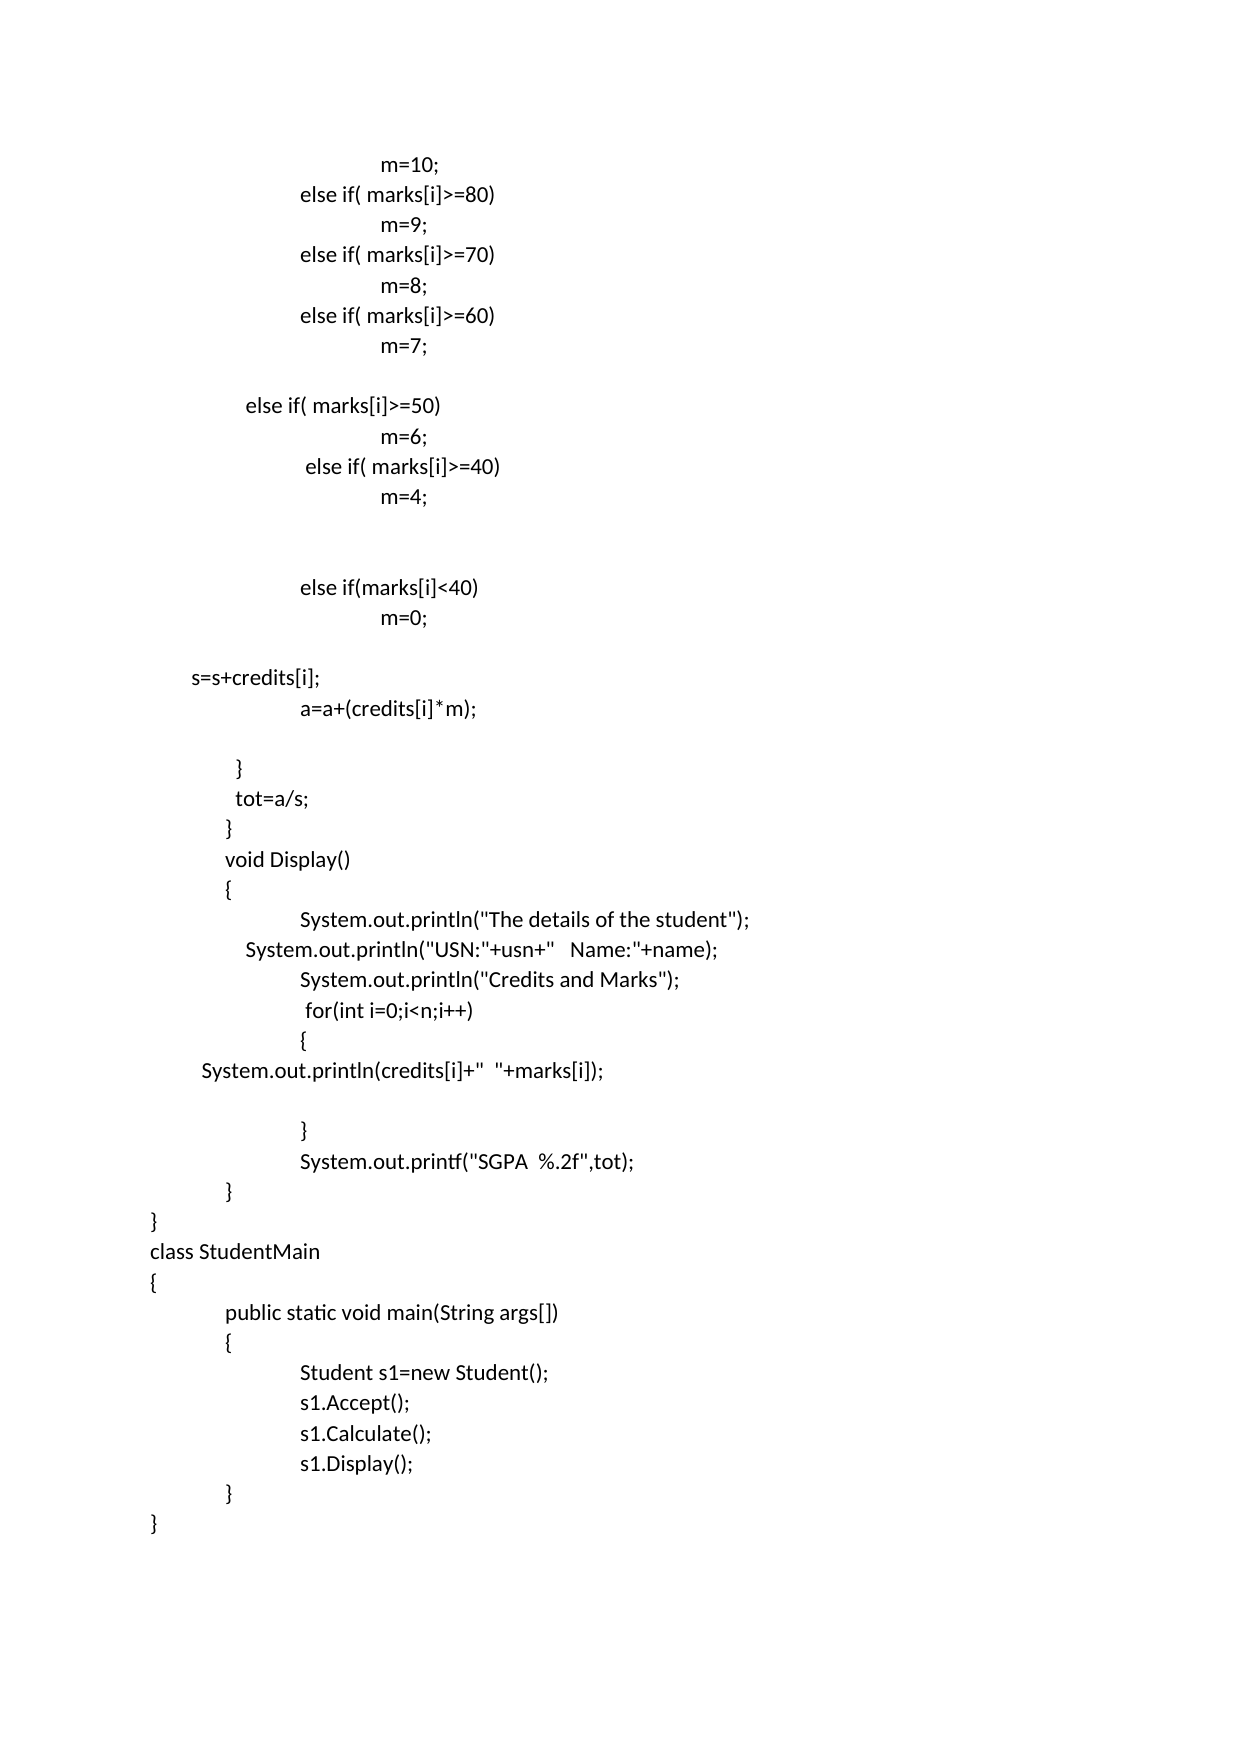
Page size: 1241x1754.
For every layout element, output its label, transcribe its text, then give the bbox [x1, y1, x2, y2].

text m=8; [150, 271, 1090, 299]
text { [150, 1268, 1090, 1296]
text } [150, 1509, 1090, 1537]
text } [150, 814, 1090, 843]
text System.out.println("The details of the student"); [150, 905, 1090, 933]
text m=9; [150, 210, 1090, 238]
text else if( marks[i]>=70) [150, 241, 1090, 269]
text } [150, 1479, 1090, 1507]
text m=4; [150, 482, 1090, 510]
text System.out.println(credits[i]+" "+marks[i]); [150, 1056, 1090, 1084]
text a=a+(credits[i]*m); [150, 694, 1090, 722]
text System.out.println("Credits and Marks"); [150, 966, 1090, 994]
text m=10; [150, 150, 1090, 178]
text else if( marks[i]>=40) [150, 452, 1090, 480]
text { [150, 1026, 1090, 1054]
text s1.Calculate(); [150, 1419, 1090, 1447]
text else if( marks[i]>=60) [150, 301, 1090, 329]
text void Display() [150, 845, 1090, 873]
text m=6; [150, 422, 1090, 450]
text Student s1=new Student(); [150, 1358, 1090, 1386]
text } [150, 1177, 1090, 1205]
text s1.Accept(); [150, 1388, 1090, 1417]
text { [150, 875, 1090, 903]
text s1.Display(); [150, 1449, 1090, 1477]
text public static void main(String args[]) [150, 1298, 1090, 1326]
text System.out.printf("SGPA %.2f",tot); [150, 1147, 1090, 1175]
text m=0; [150, 603, 1090, 631]
text tot=a/s; [150, 784, 1090, 812]
text } [150, 1117, 1090, 1145]
text } [150, 754, 1090, 782]
text { [150, 1328, 1090, 1356]
text else if(marks[i]<40) [150, 573, 1090, 601]
text for(int i=0;i<n;i++) [150, 996, 1090, 1024]
text class StudentMain [150, 1237, 1090, 1266]
text m=7; [150, 331, 1090, 359]
text s=s+credits[i]; [150, 663, 1090, 692]
text System.out.println("USN:"+usn+" Name:"+name); [150, 935, 1090, 963]
text } [150, 1207, 1090, 1235]
text else if( marks[i]>=80) [150, 180, 1090, 208]
text else if( marks[i]>=50) [150, 392, 1090, 420]
